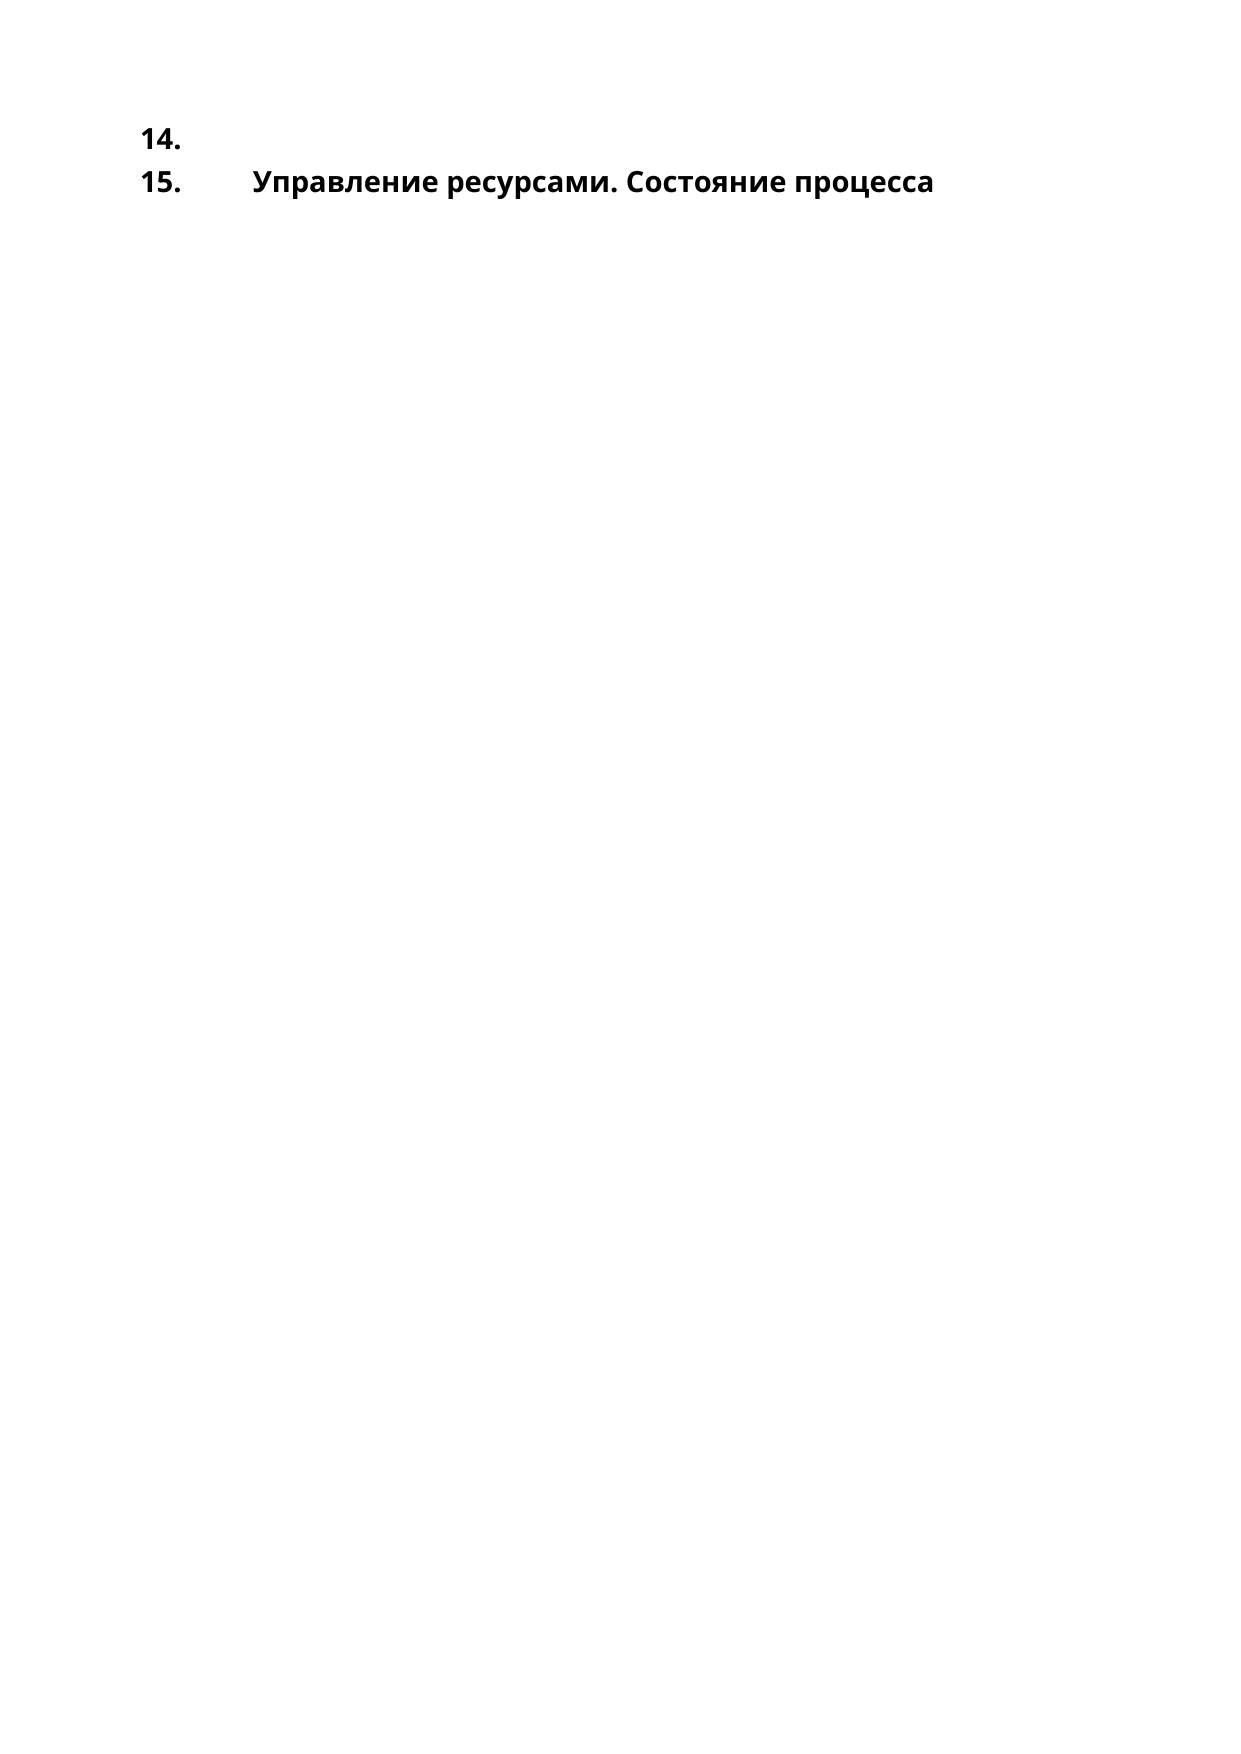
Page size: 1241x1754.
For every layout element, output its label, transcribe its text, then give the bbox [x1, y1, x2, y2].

subtitle Управление ресурсами. Состояние процесса [140, 161, 1152, 201]
